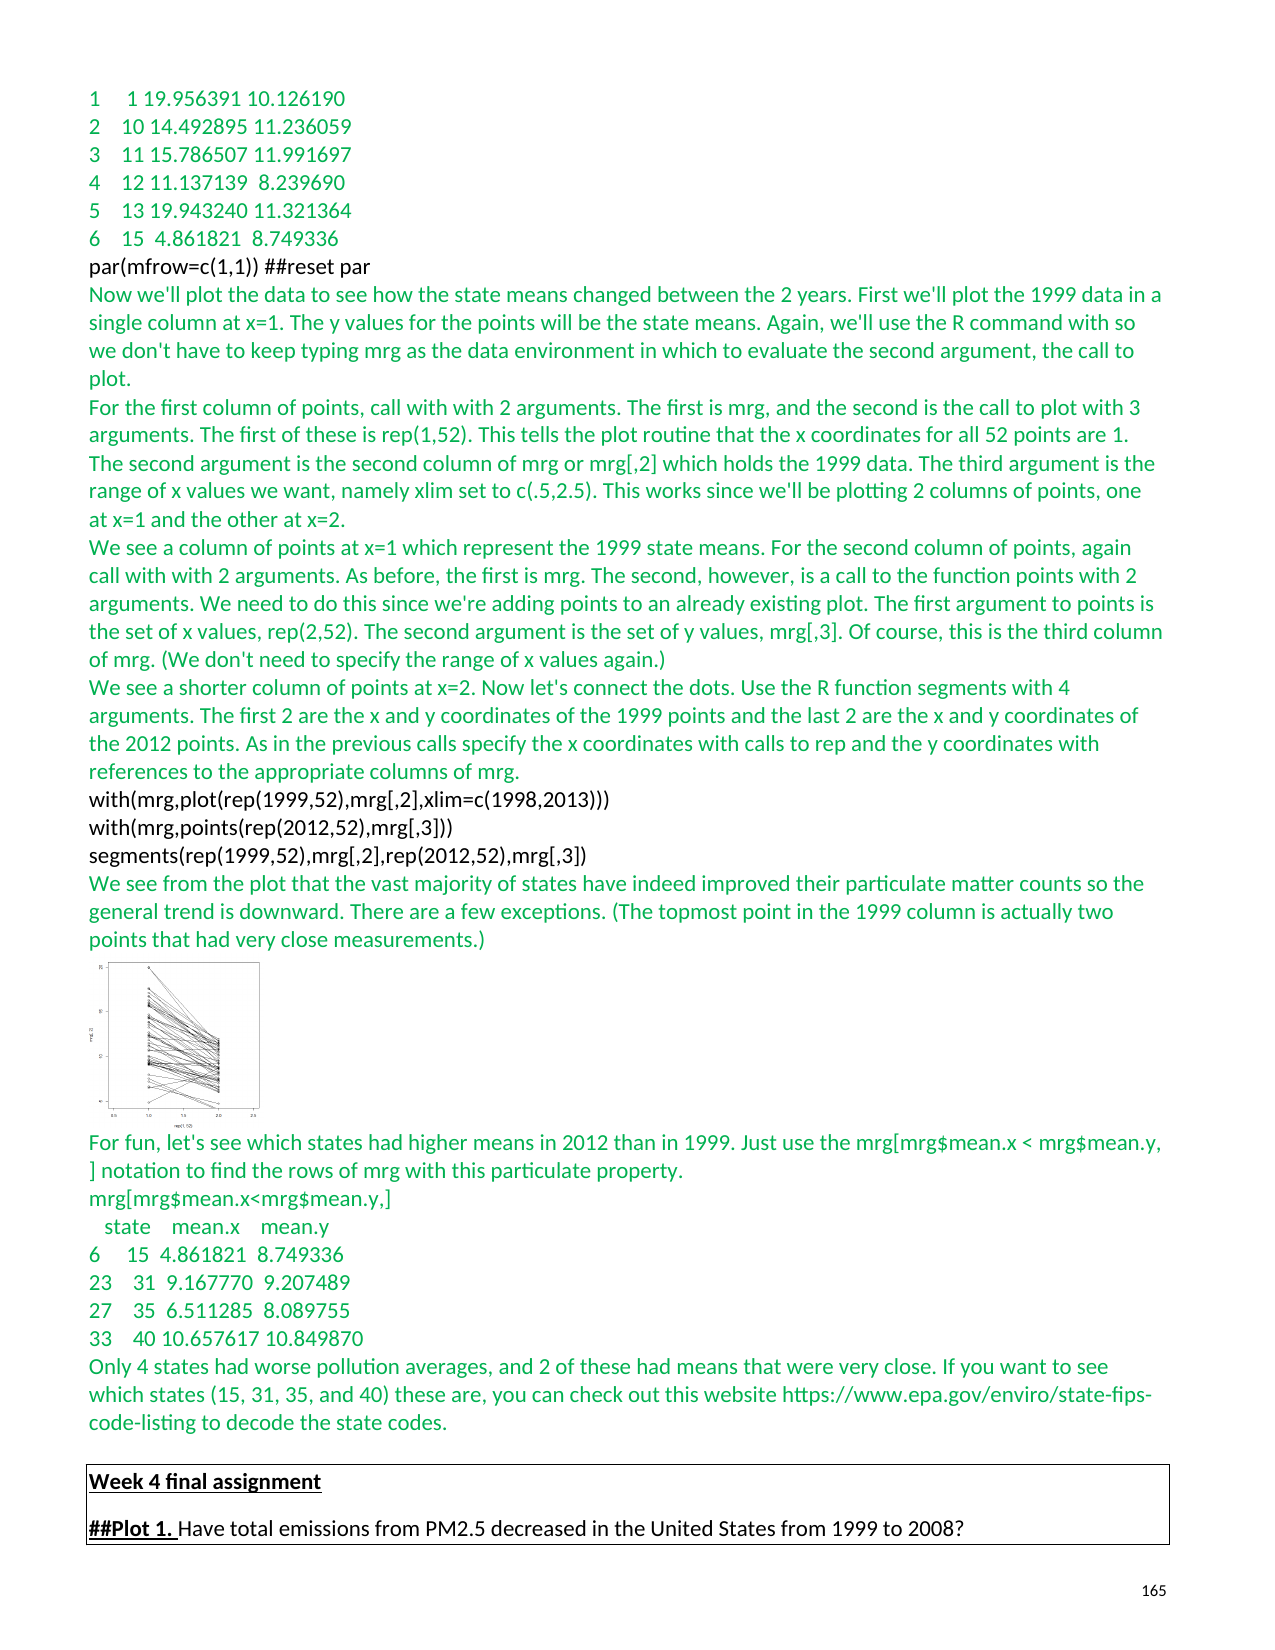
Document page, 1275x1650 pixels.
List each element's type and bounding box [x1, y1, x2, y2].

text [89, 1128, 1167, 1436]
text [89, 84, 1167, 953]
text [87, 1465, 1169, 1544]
picture [88, 953, 264, 1128]
